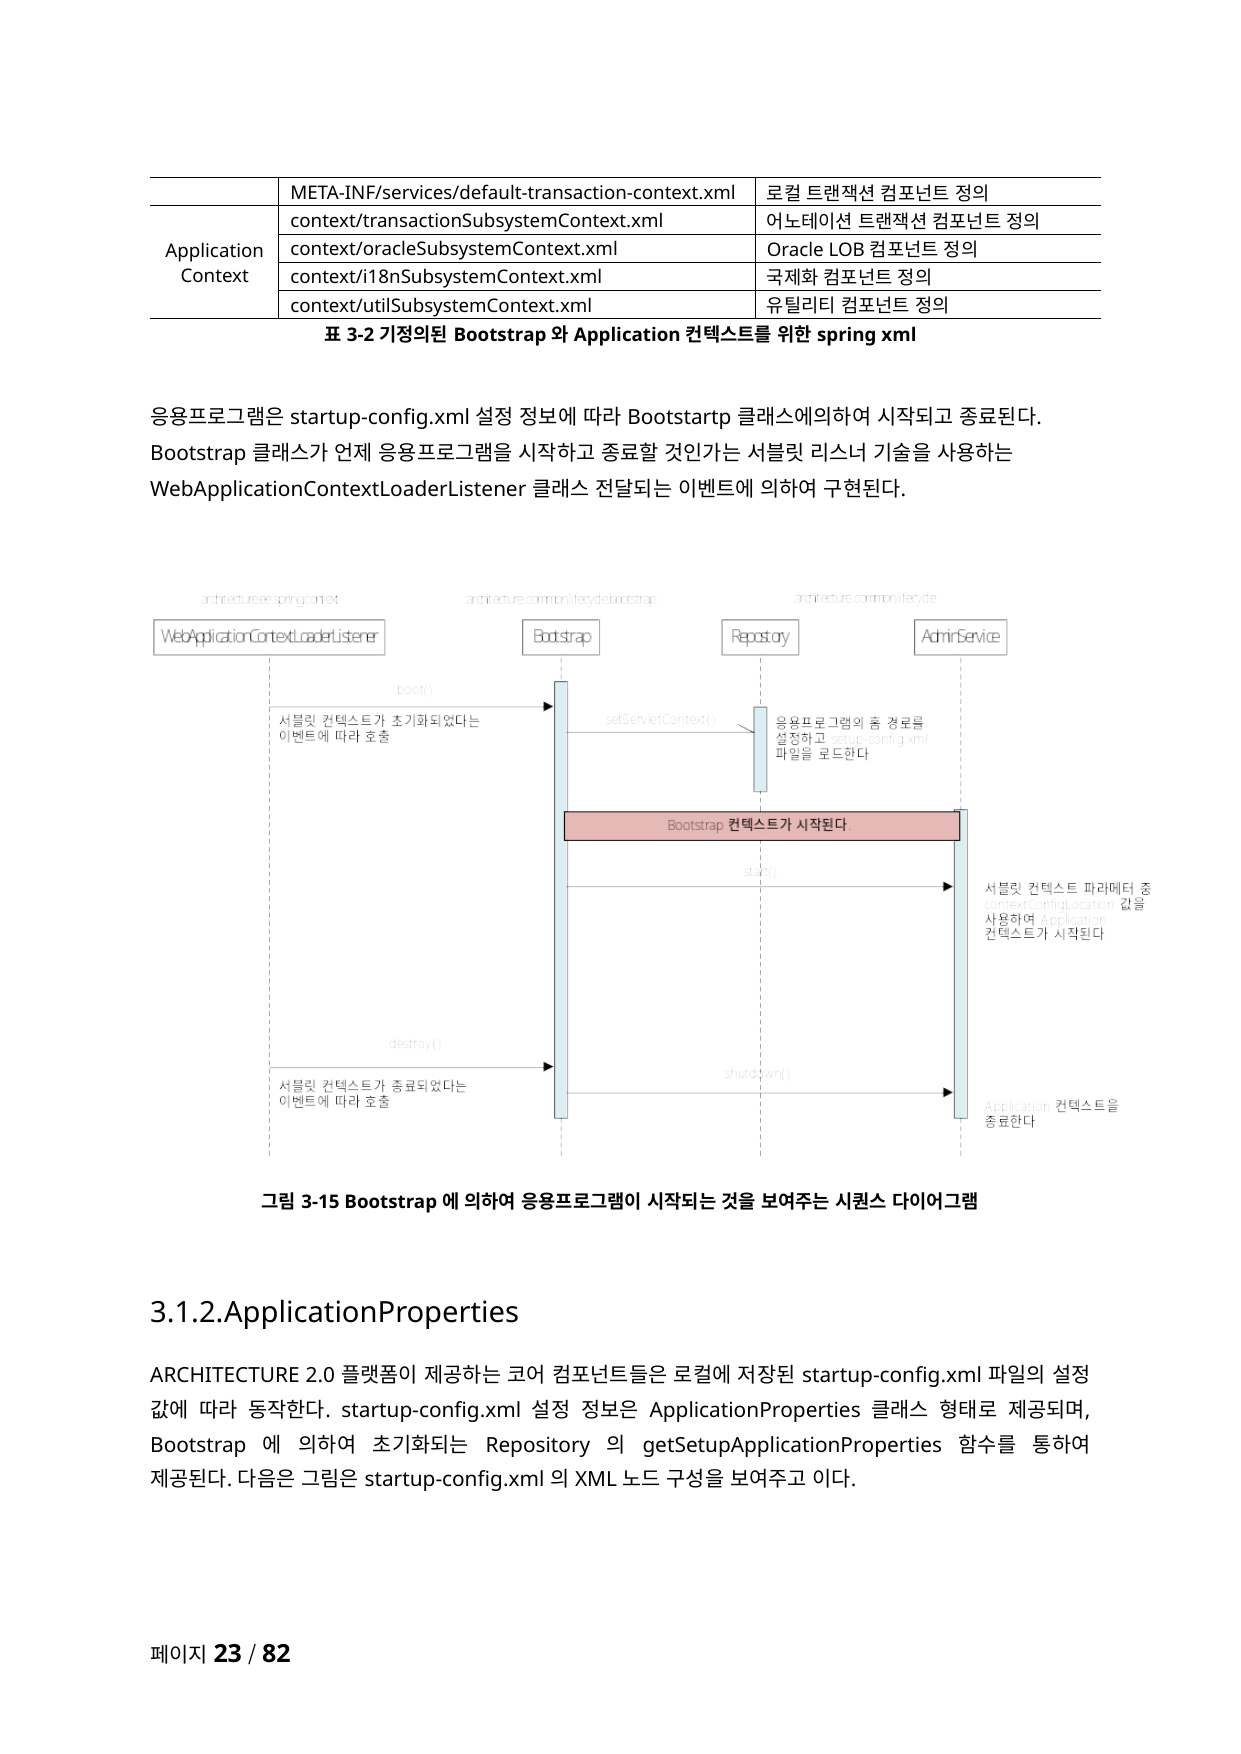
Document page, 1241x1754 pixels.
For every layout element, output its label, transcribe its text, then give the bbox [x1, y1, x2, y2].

table_cell 유틸리티 컴포넌트 정의 [756, 291, 1101, 318]
table_cell 국제화 컴포넌트 정의 [756, 263, 1101, 290]
text ARCHITECTURE 2.0 플랫폼이 제공하는 코어 컴포넌트들은 로컬에 저장된 startup-config.xml 파일의 설정 값에 따라 동작한다. startup-config.xml 설정 정보은 ApplicationProperties 클래스 형태로 제공되며, Bootstrap 에 의하여 초기화되는 Repository 의 getSetupApplicationProperties 함수를 통하여 제공된다. 다음은 그림은 startup-config.xml 의 XML 노드 구성을 보여주고 이다. [150, 1358, 1090, 1493]
table_cell context/utilSubsystemContext.xml [279, 291, 755, 318]
table_cell context/oracleSubsystemContext.xml [279, 235, 755, 262]
subtitle ApplicationProperties [150, 1292, 1090, 1331]
table_cell context/i18nSubsystemContext.xml [279, 263, 755, 290]
text 응용프로그램은 startup-config.xml 설정 정보에 따라 Bootstartp 클래스에의하여 시작되고 종료된다. Bootstrap 클래스가 언제 응용프로그램을 시작하고 종료할 것인가는 서블릿 리스너 기술을 사용하는 WebApplicationContextLoaderListener 클래스 전달되는 이벤트에 의하여 구현된다. [150, 400, 1090, 503]
table_cell 로컬 트랜잭션 컴포넌트 정의 [756, 178, 1101, 205]
table_cell Application Context [150, 206, 278, 318]
table_cell META-INF/services/default-transaction-context.xml [279, 178, 755, 205]
table_cell 어노테이션 트랜잭션 컴포넌트 정의 [756, 206, 1101, 234]
table_cell Oracle LOB 컴포넌트 정의 [756, 235, 1101, 262]
table_cell context/transactionSubsystemContext.xml [279, 206, 755, 234]
